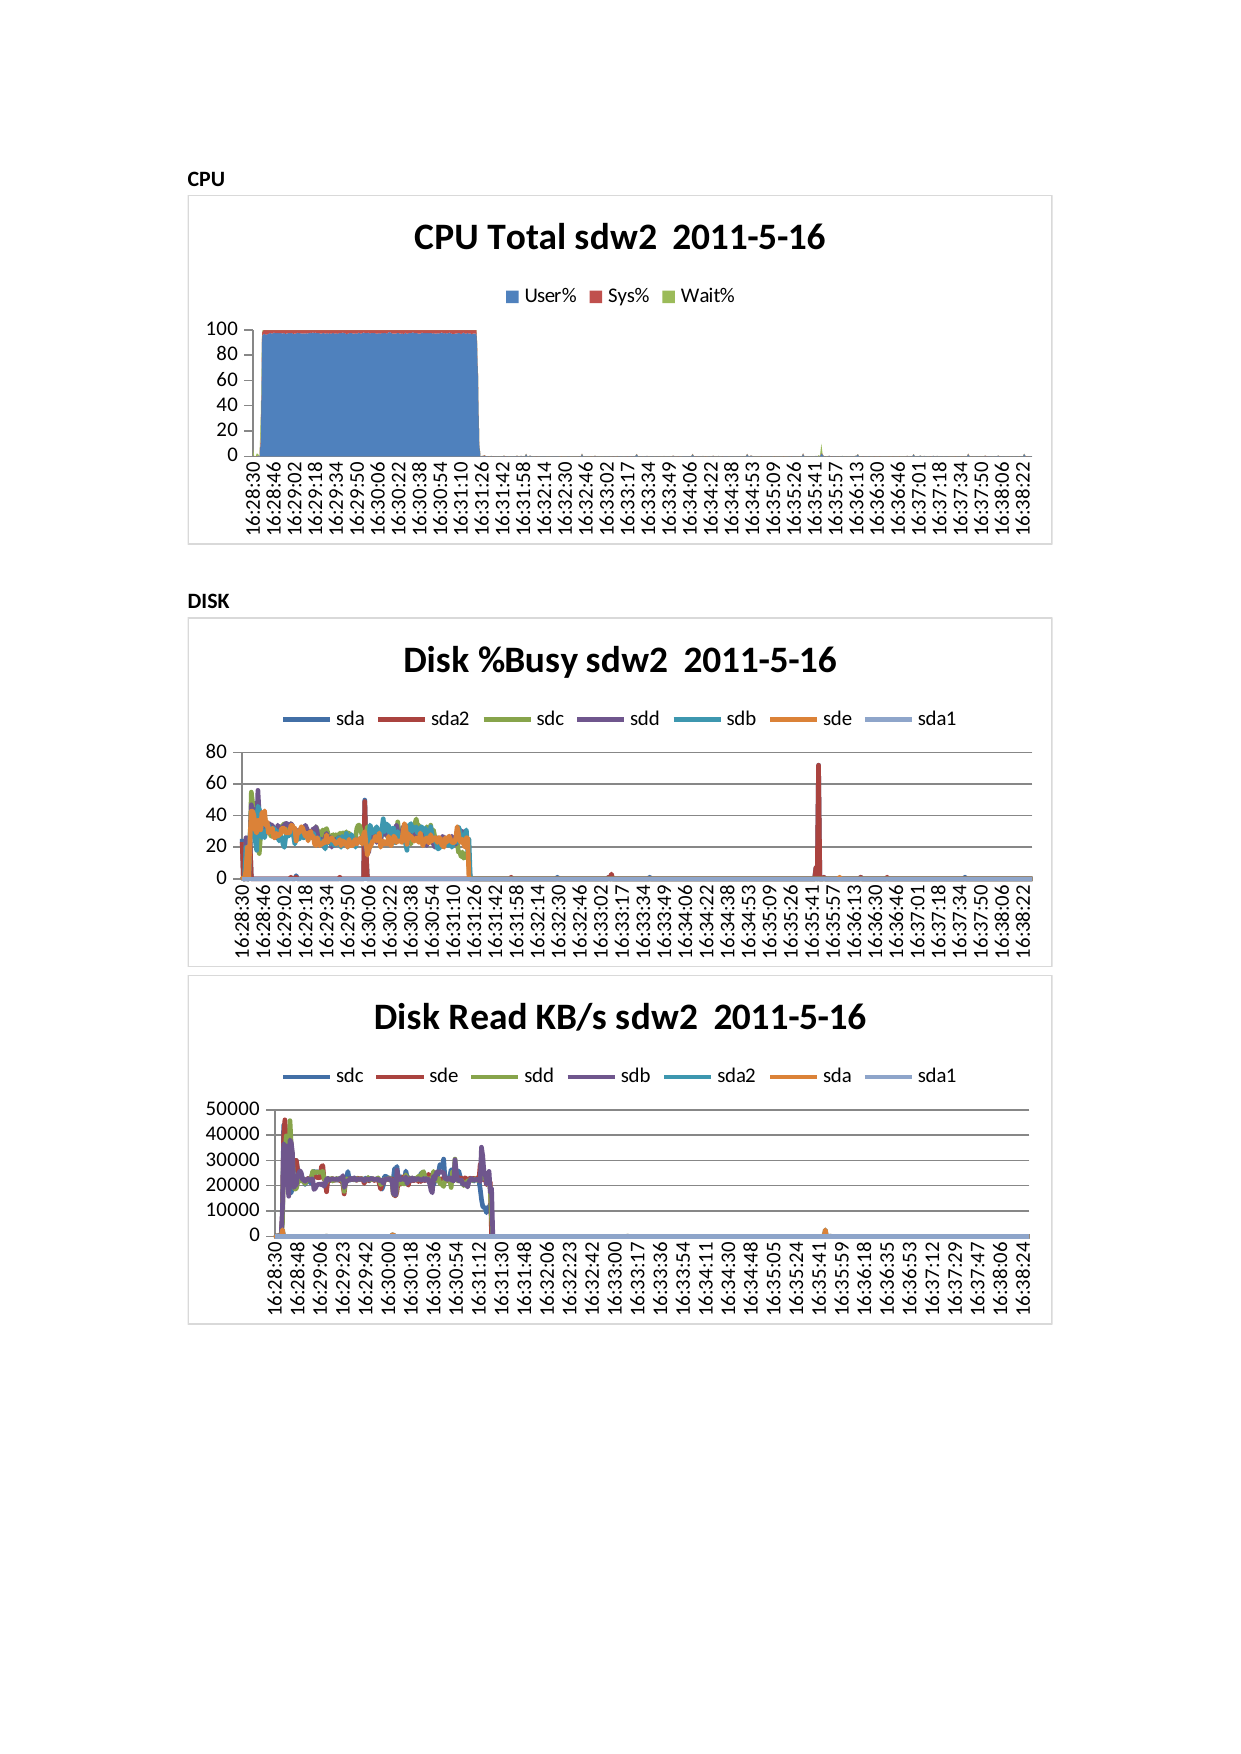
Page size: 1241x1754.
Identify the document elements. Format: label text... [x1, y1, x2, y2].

text CPU [187, 162, 1053, 194]
text DISK [187, 584, 1053, 617]
